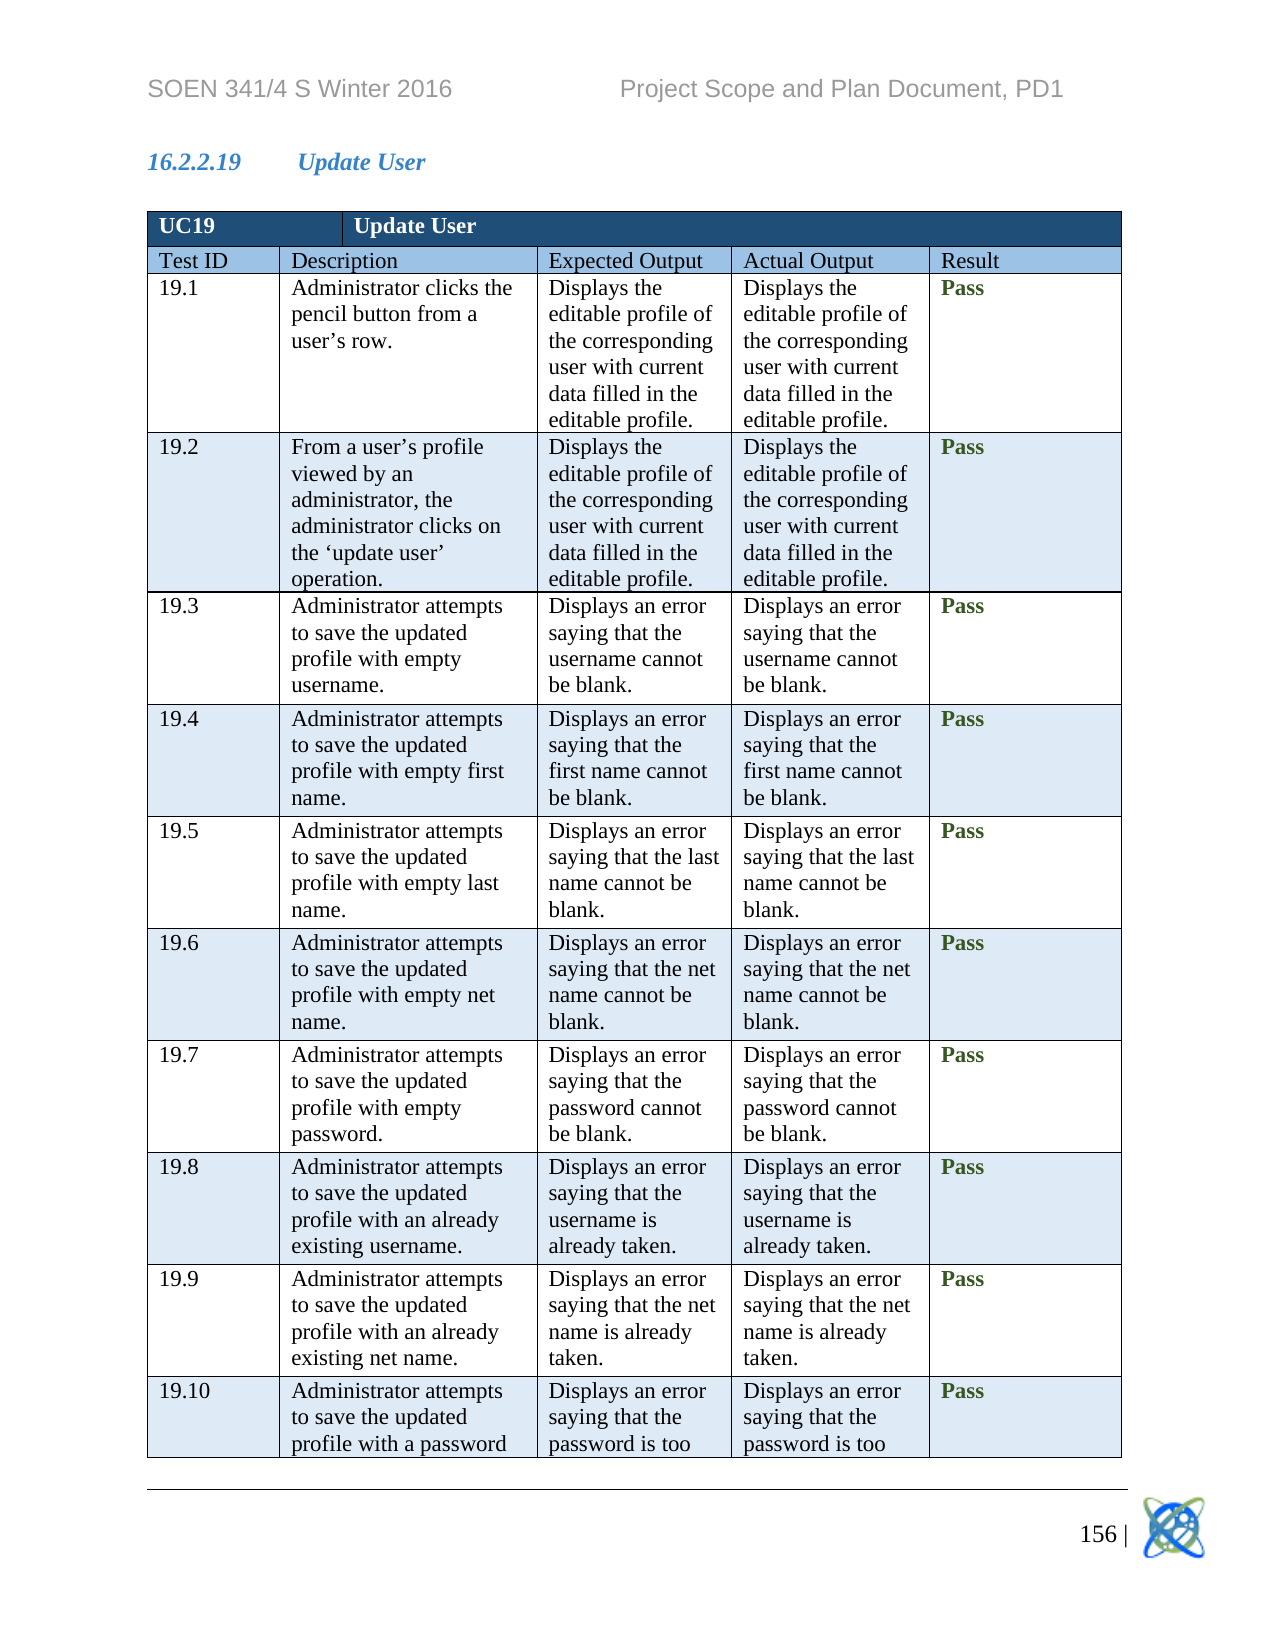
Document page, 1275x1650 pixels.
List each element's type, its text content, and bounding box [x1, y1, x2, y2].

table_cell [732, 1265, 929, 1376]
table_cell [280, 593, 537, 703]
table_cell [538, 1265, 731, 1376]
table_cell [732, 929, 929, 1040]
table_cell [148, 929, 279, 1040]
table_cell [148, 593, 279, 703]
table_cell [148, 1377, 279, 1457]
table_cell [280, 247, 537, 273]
text Update User [147, 147, 1128, 176]
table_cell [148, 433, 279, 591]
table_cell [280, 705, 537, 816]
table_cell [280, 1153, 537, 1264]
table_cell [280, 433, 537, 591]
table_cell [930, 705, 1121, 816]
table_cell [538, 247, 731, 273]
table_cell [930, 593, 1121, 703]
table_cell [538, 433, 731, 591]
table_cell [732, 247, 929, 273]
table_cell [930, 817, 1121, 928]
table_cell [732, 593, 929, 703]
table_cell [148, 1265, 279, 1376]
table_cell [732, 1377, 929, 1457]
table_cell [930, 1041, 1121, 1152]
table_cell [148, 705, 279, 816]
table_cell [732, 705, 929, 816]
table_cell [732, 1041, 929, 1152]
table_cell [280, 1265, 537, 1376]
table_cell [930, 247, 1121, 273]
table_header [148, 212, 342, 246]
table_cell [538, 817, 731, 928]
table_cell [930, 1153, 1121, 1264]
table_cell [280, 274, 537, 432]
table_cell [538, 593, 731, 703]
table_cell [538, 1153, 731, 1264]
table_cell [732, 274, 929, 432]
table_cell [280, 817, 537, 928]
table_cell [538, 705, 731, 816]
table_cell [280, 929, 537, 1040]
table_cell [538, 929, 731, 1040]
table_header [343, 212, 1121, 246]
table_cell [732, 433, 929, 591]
picture [1123, 1490, 1224, 1566]
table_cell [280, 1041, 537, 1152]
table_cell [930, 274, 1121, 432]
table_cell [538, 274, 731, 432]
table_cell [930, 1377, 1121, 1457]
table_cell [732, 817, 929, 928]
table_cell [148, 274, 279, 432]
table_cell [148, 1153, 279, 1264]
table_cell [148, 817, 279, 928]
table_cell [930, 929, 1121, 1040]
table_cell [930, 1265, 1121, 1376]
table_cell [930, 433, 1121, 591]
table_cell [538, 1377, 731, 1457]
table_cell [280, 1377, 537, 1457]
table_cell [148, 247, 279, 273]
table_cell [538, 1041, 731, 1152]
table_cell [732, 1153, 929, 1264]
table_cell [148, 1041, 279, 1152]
